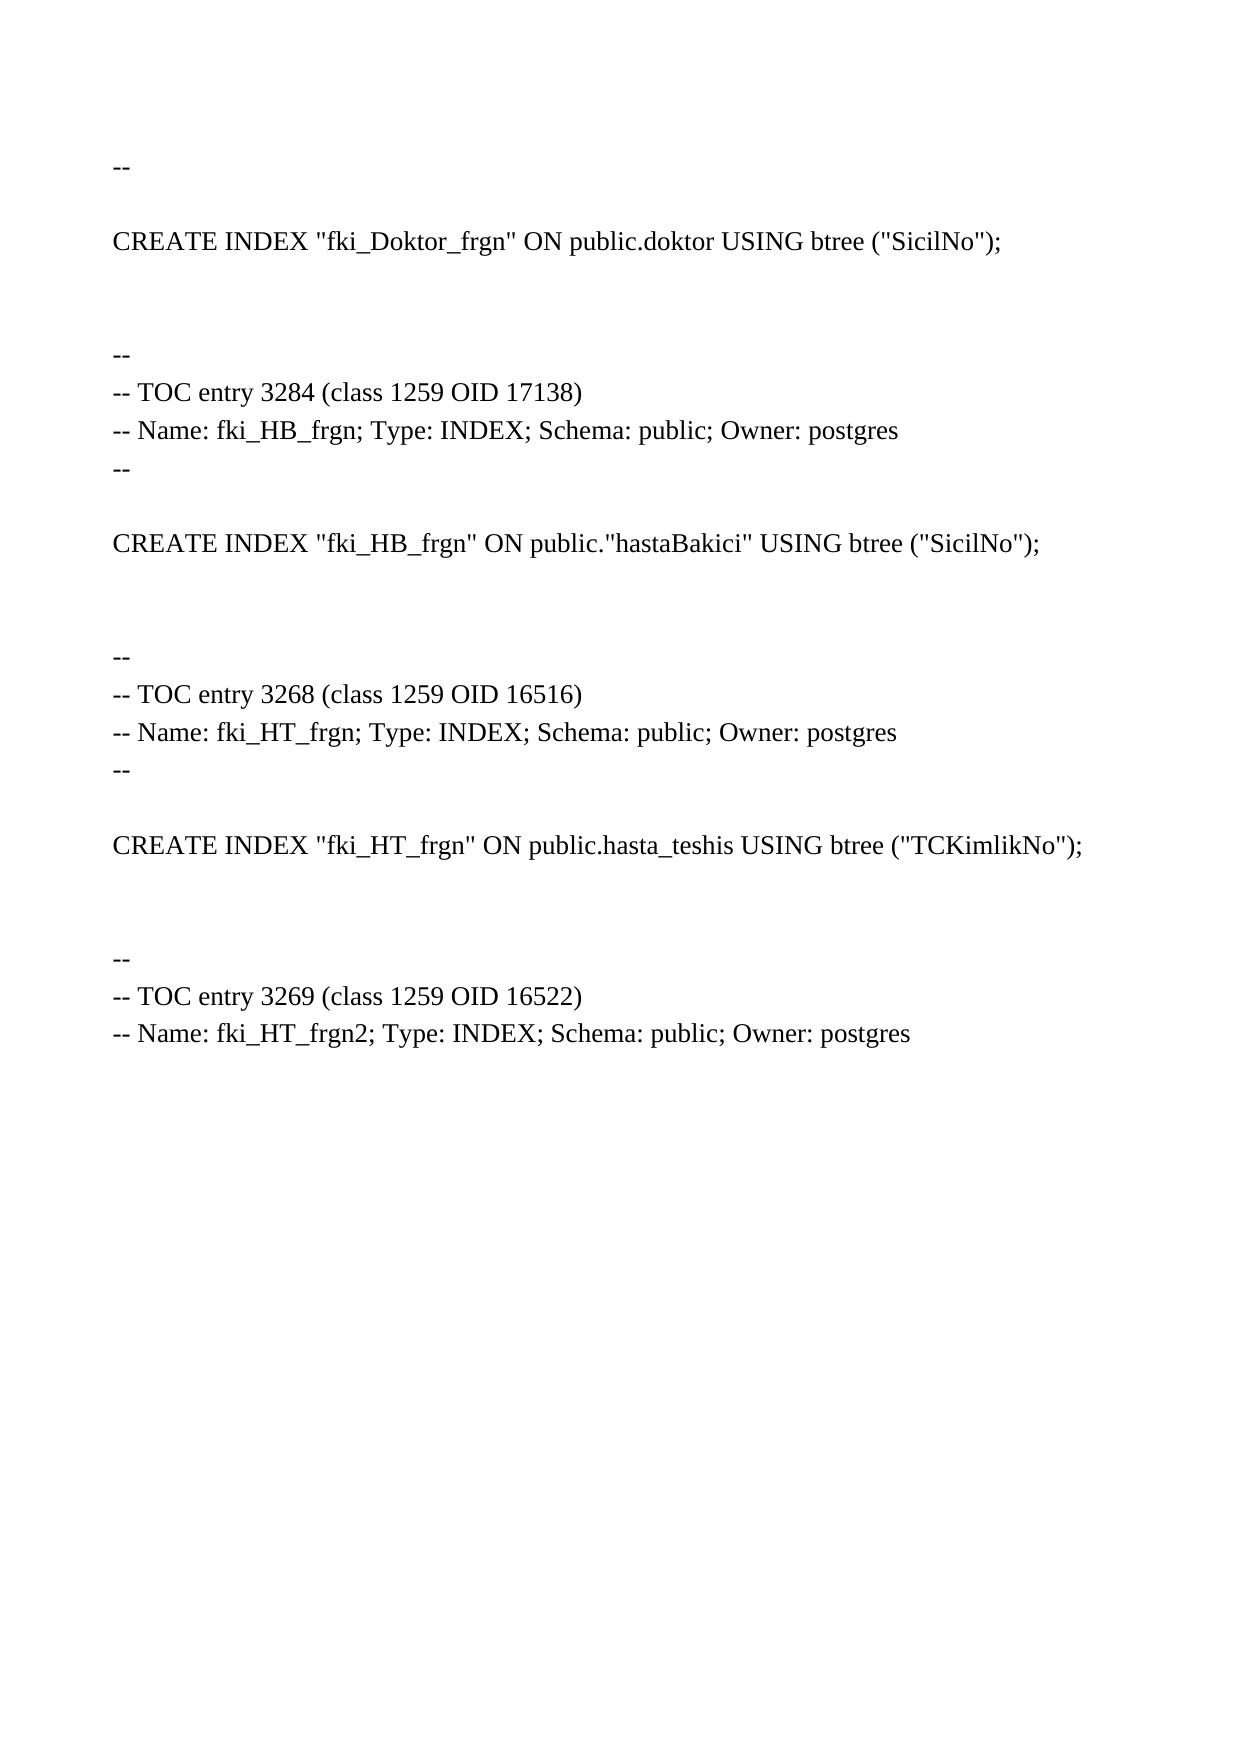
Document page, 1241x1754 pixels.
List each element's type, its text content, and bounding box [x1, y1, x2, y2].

text -- Name: fki_HT_frgn2; Type: INDEX; Schema: public; Owner: postgres [112, 1017, 1128, 1048]
text -- TOC entry 3268 (class 1259 OID 16516) [112, 678, 1128, 709]
text -- Name: fki_HT_frgn; Type: INDEX; Schema: public; Owner: postgres [112, 716, 1128, 747]
text -- [112, 150, 1128, 181]
text -- [112, 640, 1128, 671]
text -- [112, 452, 1128, 483]
text -- TOC entry 3269 (class 1259 OID 16522) [112, 979, 1128, 1011]
text -- Name: fki_HB_frgn; Type: INDEX; Schema: public; Owner: postgres [112, 414, 1128, 445]
text CREATE INDEX "fki_HT_frgn" ON public.hasta_teshis USING btree ("TCKimlikNo"); [112, 829, 1128, 860]
text CREATE INDEX "fki_HB_frgn" ON public."hastaBakici" USING btree ("SicilNo"); [112, 527, 1128, 558]
text -- TOC entry 3284 (class 1259 OID 17138) [112, 376, 1128, 407]
text -- [112, 338, 1128, 370]
text -- [112, 942, 1128, 973]
text -- [112, 753, 1128, 784]
text CREATE INDEX "fki_Doktor_frgn" ON public.doktor USING btree ("SicilNo"); [112, 225, 1128, 257]
